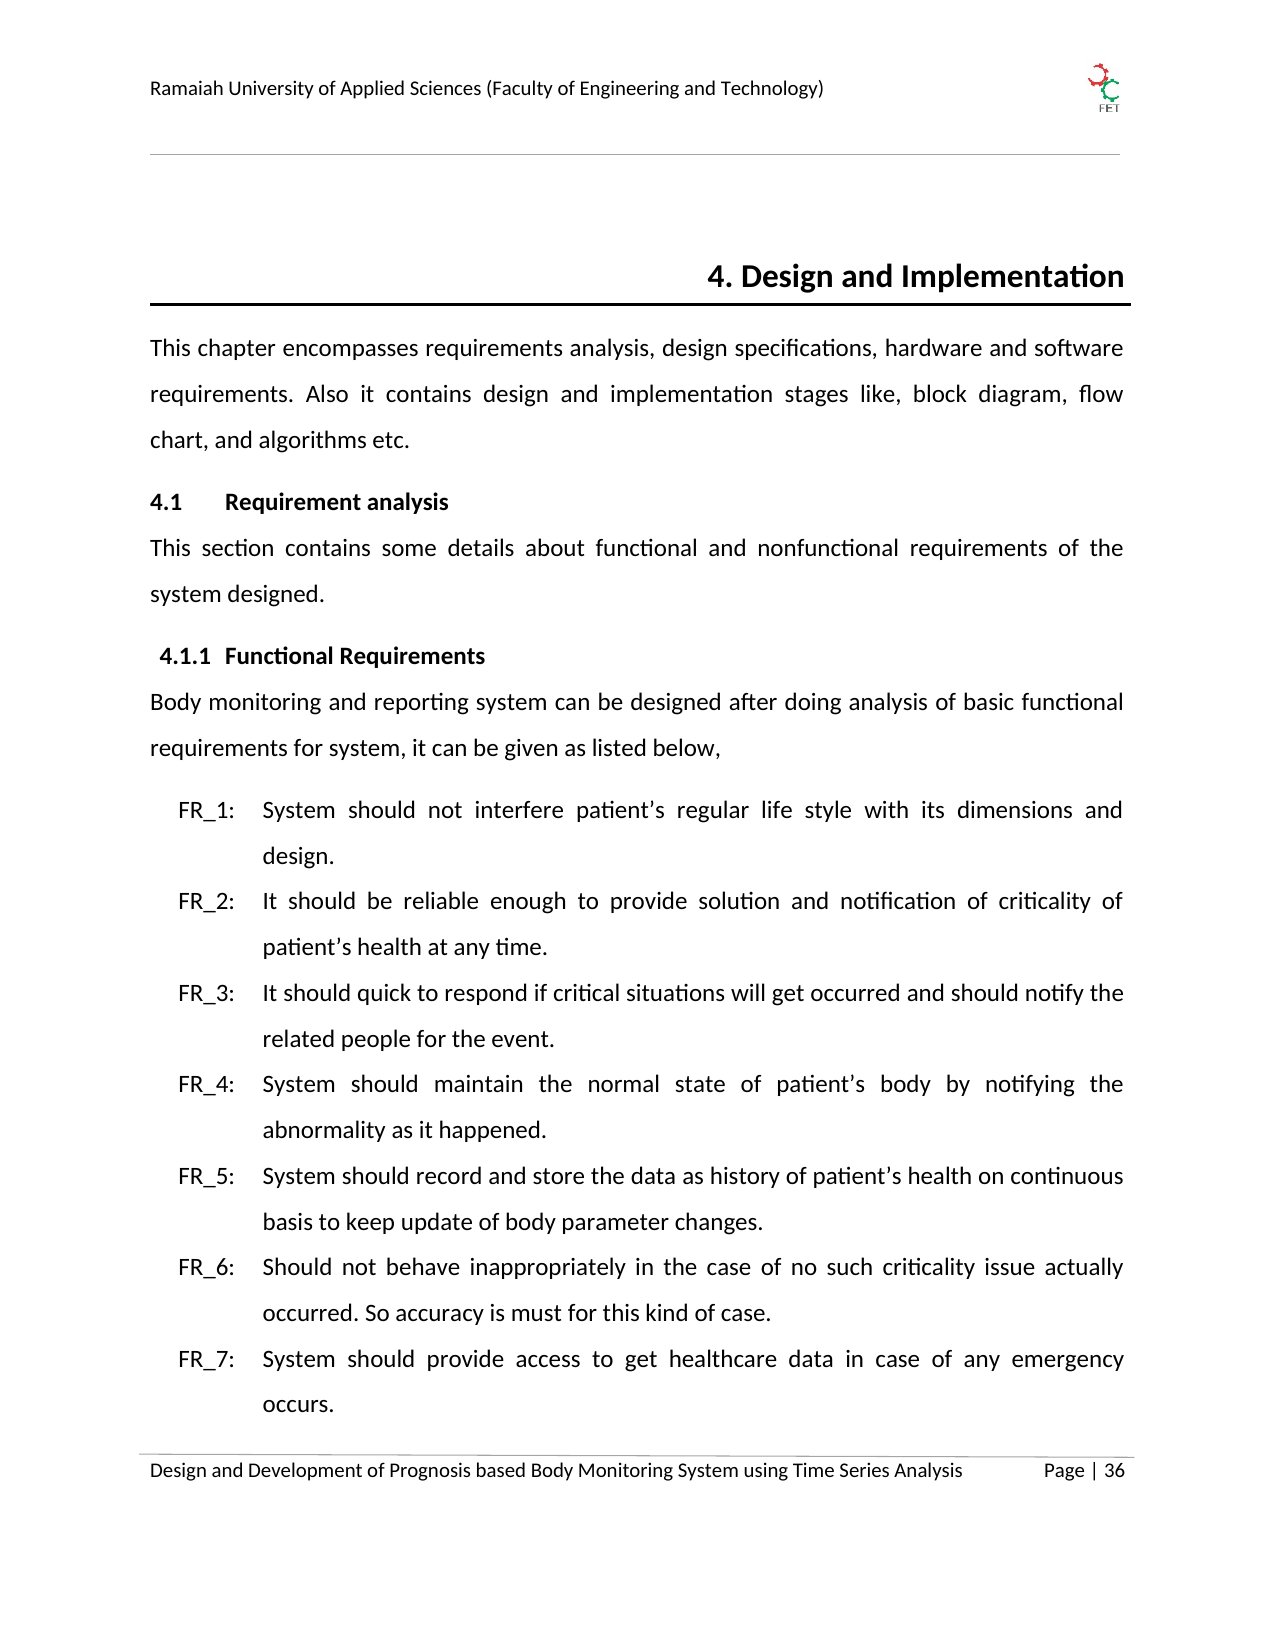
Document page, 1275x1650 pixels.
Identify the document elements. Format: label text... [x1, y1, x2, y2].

list Should not behave inappropriately in the case of no such criticality issue actually occurred. So accuracy is must for this kind of case. [178, 1251, 1125, 1328]
list System should not interfere patient’s regular life style with its dimensions and design. [178, 794, 1125, 870]
subtitle 4. Design and Implementation [150, 255, 1125, 296]
list System should maintain the normal state of patient’s body by notifying the abnormality as it happened. [178, 1068, 1125, 1145]
text This section contains some details about functional and nonfunctional requirements of the system designed. [150, 532, 1125, 608]
list System should record and store the data as history of patient’s health on continuous basis to keep update of body parameter changes. [178, 1160, 1125, 1236]
subtitle 4.1 Requirement analysis [150, 486, 1125, 517]
picture [1084, 57, 1125, 118]
list System should provide access to get healthcare data in case of any emergency occurs. [178, 1343, 1125, 1419]
subtitle 4.1.1 Functional Requirements [150, 640, 1125, 671]
list It should quick to respond if critical situations will get occurred and should notify the related people for the event. [178, 977, 1125, 1053]
text This chapter encompasses requirements analysis, design specifications, hardware and software requirements. Also it contains design and implementation stages like, block diagram, flow chart, and algorithms etc. [150, 332, 1125, 454]
list It should be reliable enough to provide solution and notification of criticality of patient’s health at any time. [178, 886, 1125, 962]
text Body monitoring and reporting system can be designed after doing analysis of basic functional requirements for system, it can be given as listed below, [150, 686, 1125, 762]
